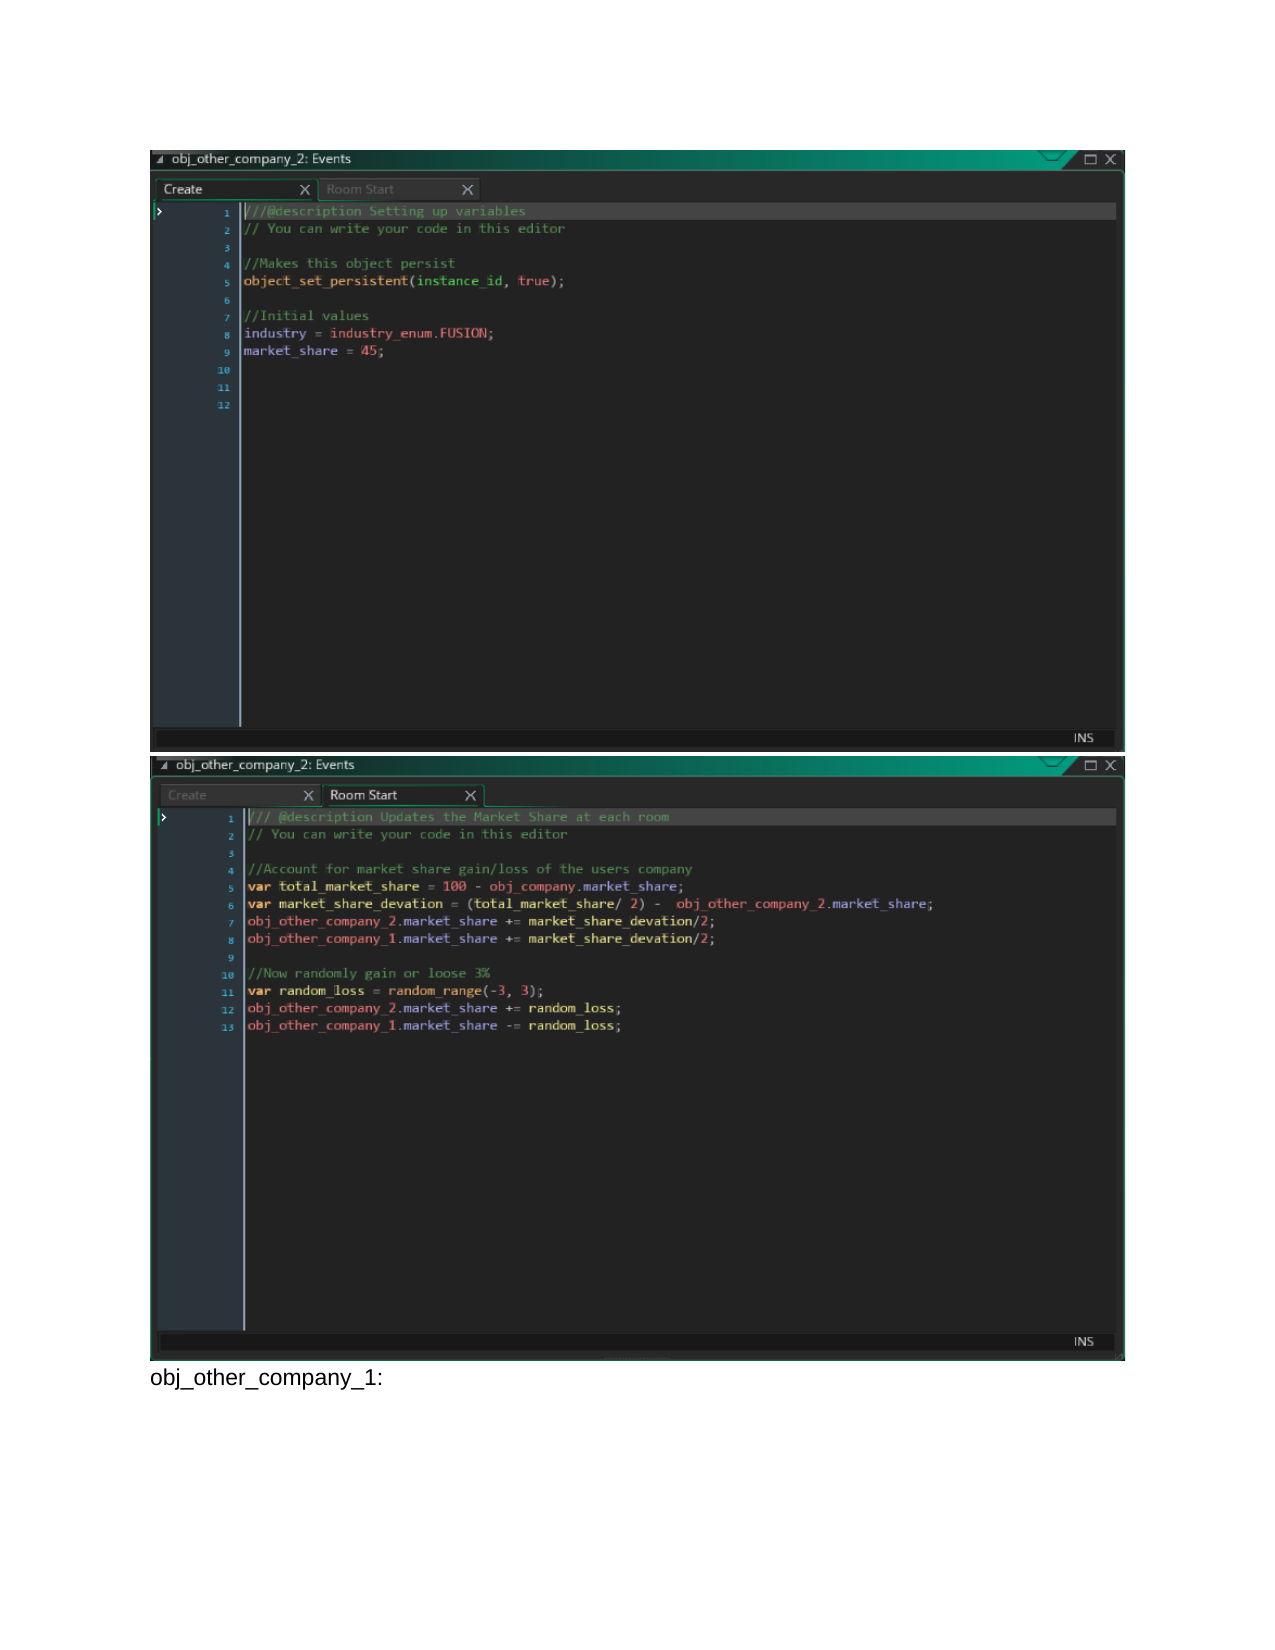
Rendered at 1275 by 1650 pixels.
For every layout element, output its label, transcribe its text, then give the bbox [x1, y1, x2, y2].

picture [150, 150, 1125, 752]
text obj_other_company_1: [150, 1364, 1125, 1390]
picture [150, 756, 1125, 1361]
